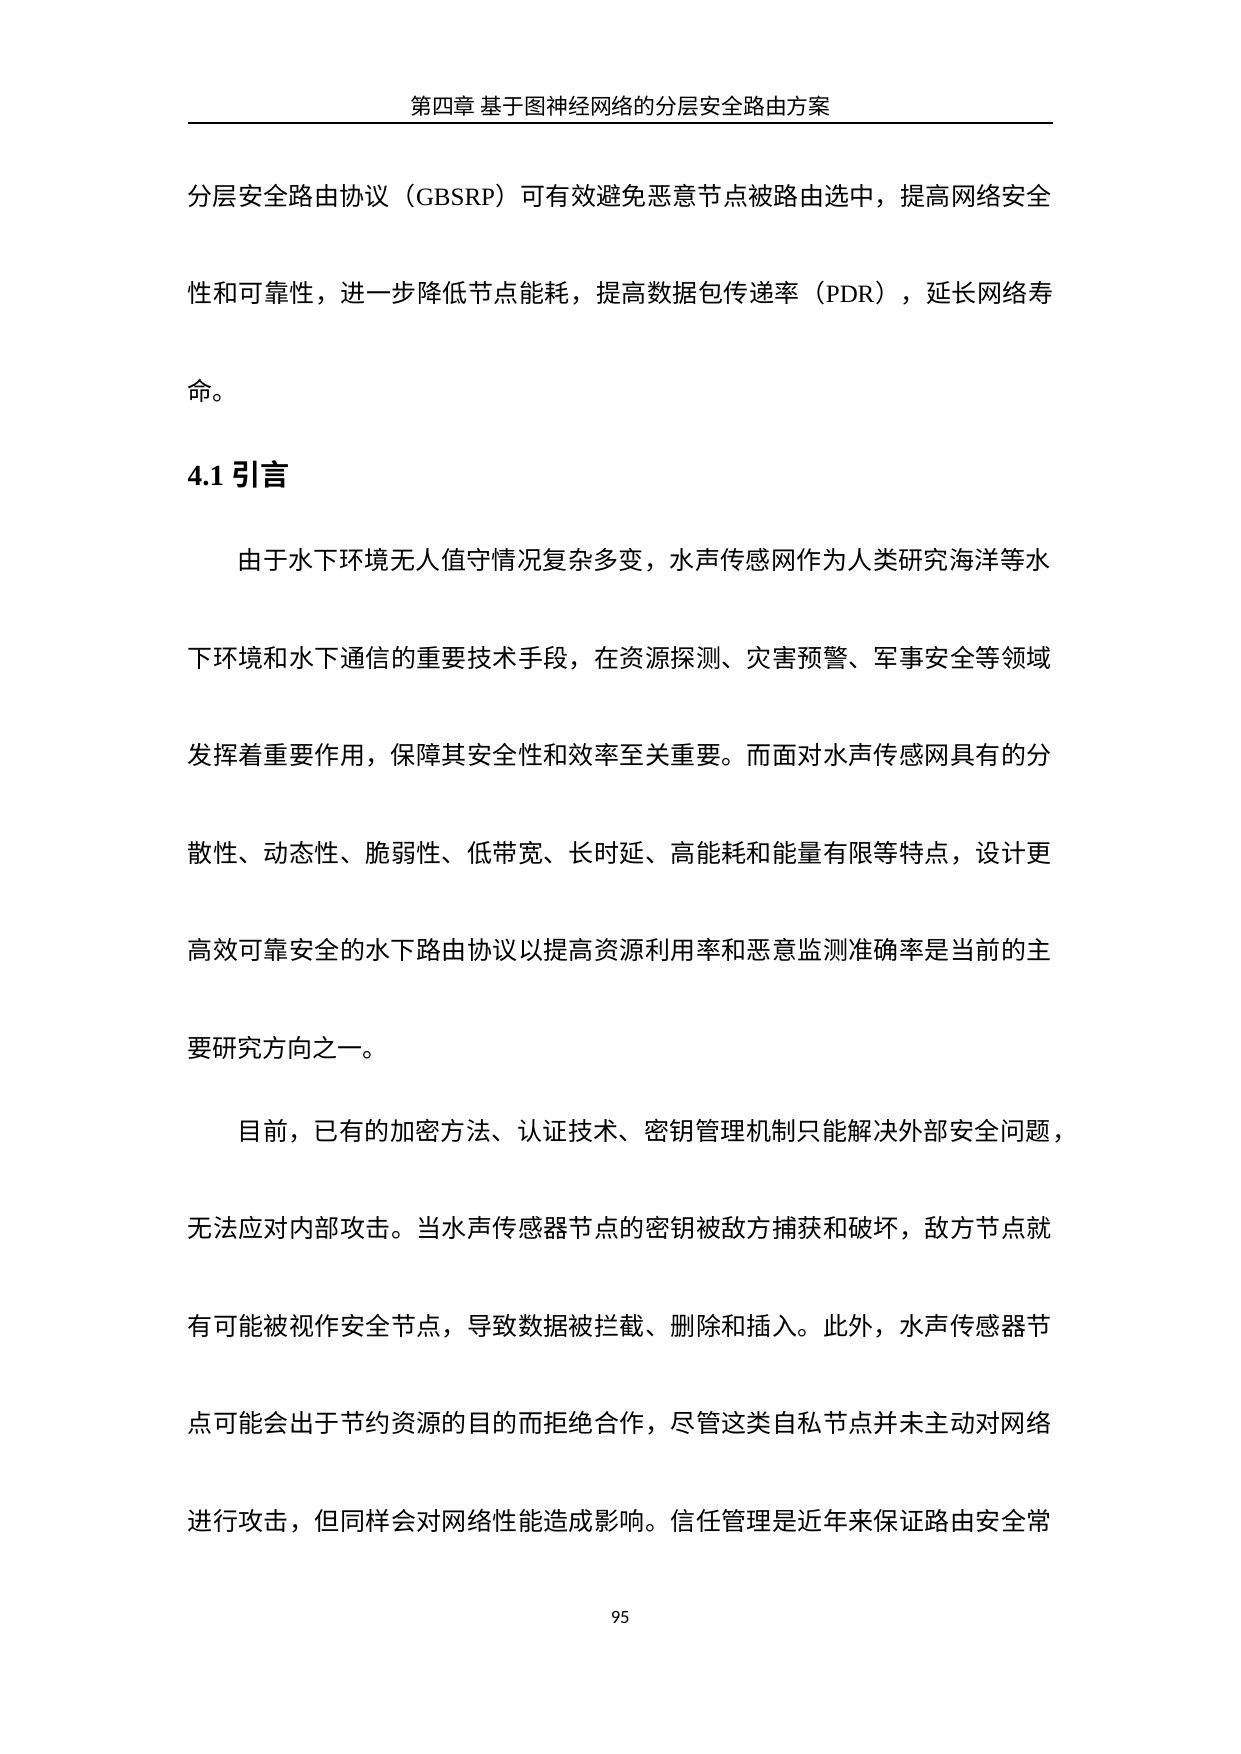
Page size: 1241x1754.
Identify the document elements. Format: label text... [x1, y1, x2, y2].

text 由于水下环境无人值守情况复杂多变，水声传感网作为人类研究海洋等水下环境和水下通信的重要技术手段，在资源探测、灾害预警、军事安全等领域发挥着重要作用，保障其安全性和效率至关重要。而面对水声传感网具有的分散性、动态性、脆弱性、低带宽、长时延、高能耗和能量有限等特点，设计更高效可靠安全的水下路由协议以提高资源利用率和恶意监测准确率是当前的主要研究方向之一。 [187, 526, 1053, 1079]
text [187, 1097, 1053, 1552]
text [187, 162, 1053, 422]
text 4.1 引言 [187, 440, 1053, 505]
